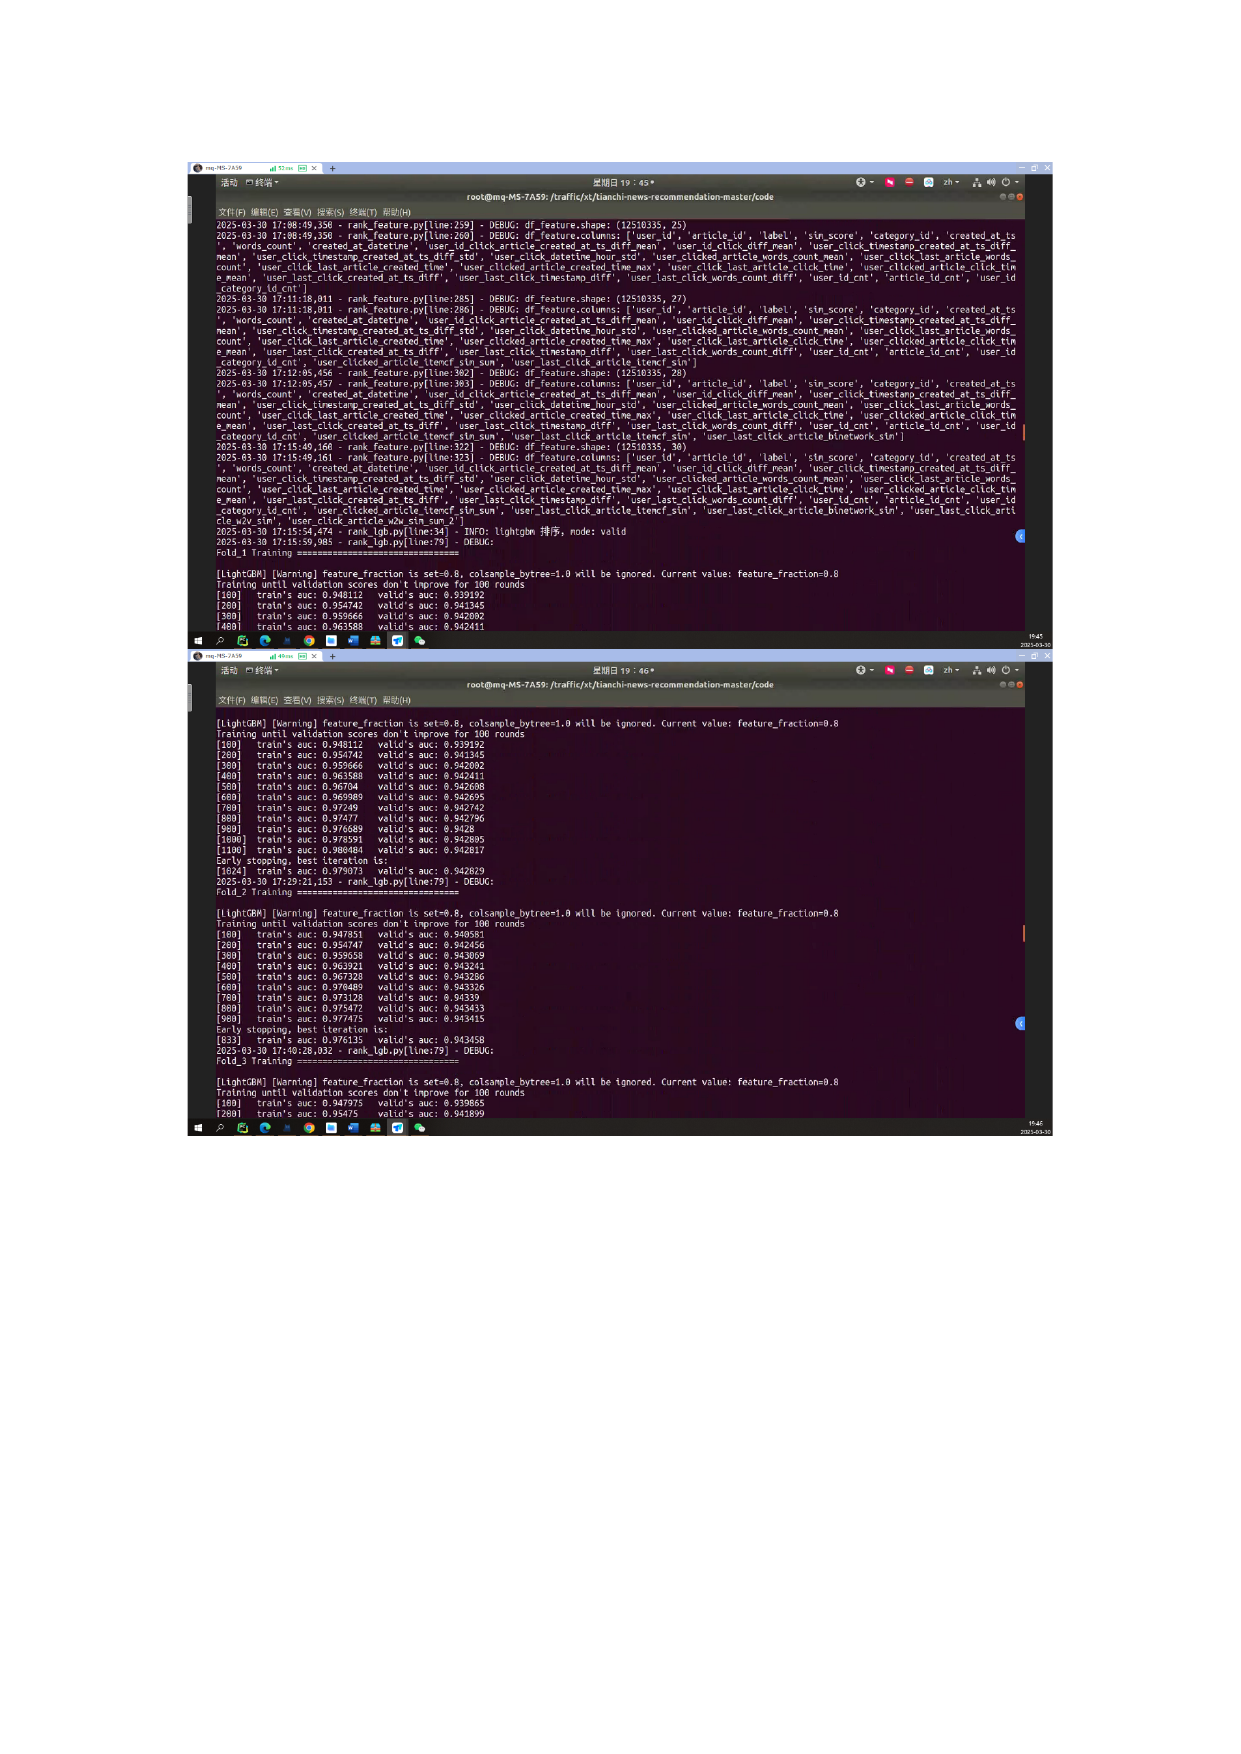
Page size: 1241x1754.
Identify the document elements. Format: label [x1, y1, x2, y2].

picture [187, 162, 1053, 1136]
